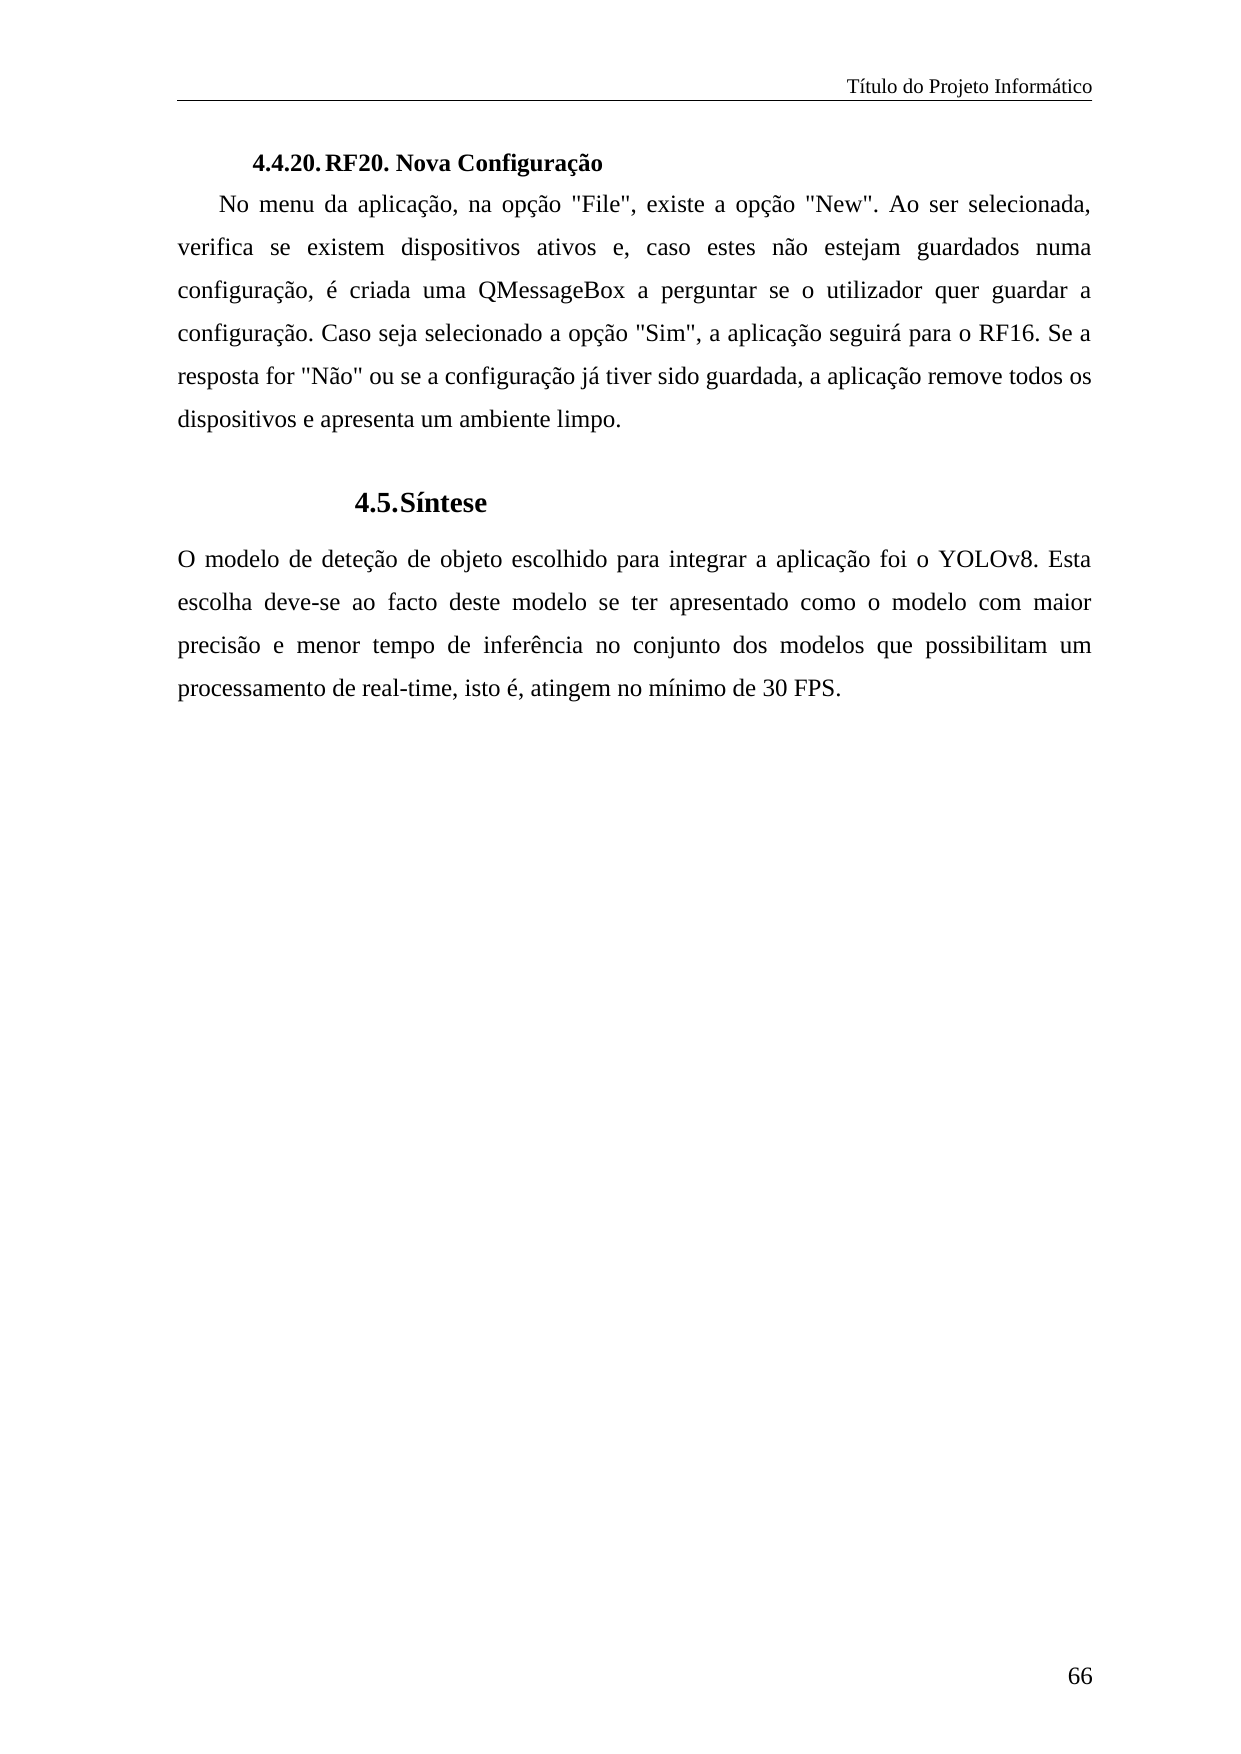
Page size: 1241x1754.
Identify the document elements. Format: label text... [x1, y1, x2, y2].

subtitle RF20. Nova Configuração [252, 148, 1092, 176]
subtitle Síntese [354, 485, 1092, 519]
text O modelo de deteção de objeto escolhido para integrar a aplicação foi o YOLOv8. Esta escolha deve-se ao facto deste modelo se ter apresentado como o modelo com maior precisão e menor tempo de inferência no conjunto dos modelos que possibilitam um processamento de real-time, isto é, atingem no mínimo de 30 FPS. [177, 544, 1092, 702]
text No menu da aplicação, na opção "File", existe a opção "New". Ao ser selecionada, verifica se existem dispositivos ativos e, caso estes não estejam guardados numa configuração, é criada uma QMessageBox a perguntar se o utilizador quer guardar a configuração. Caso seja selecionado a opção "Sim", a aplicação seguirá para o RF16. Se a resposta for "Não" ou se a configuração já tiver sido guardada, a aplicação remove todos os dispositivos e apresenta um ambiente limpo. [177, 189, 1092, 433]
